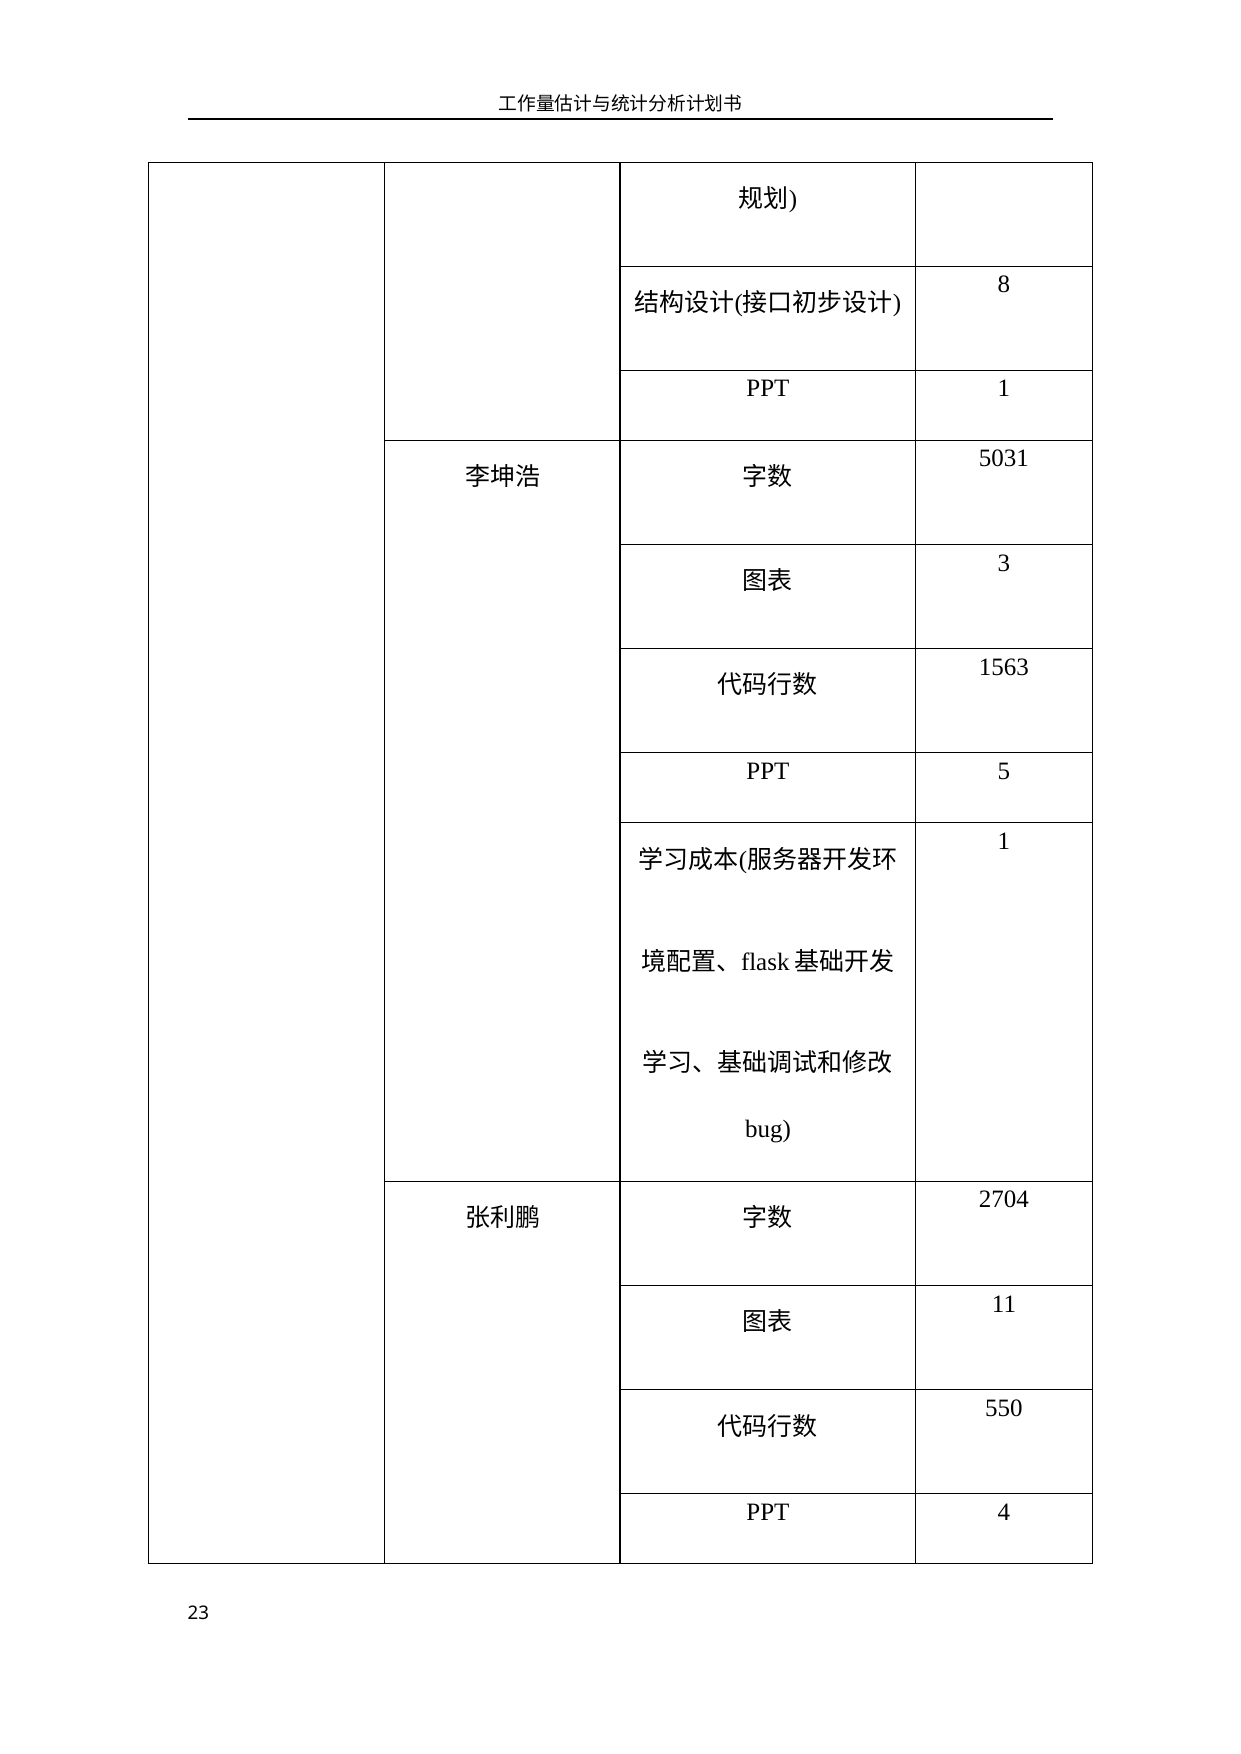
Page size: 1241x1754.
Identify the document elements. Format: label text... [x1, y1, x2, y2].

table_cell 图表 [621, 1286, 915, 1389]
table_cell 8 [916, 267, 1092, 370]
table_cell 结构设计(接口初步设计) [621, 267, 915, 370]
table_cell 2704 [916, 1182, 1092, 1285]
table_cell PPT [621, 753, 915, 822]
table_cell 学习成本(服务器开发环境配置、flask基础开发学习、基础调试和修改bug) [621, 823, 915, 1181]
table_cell 李坤浩 [385, 441, 619, 1181]
table_cell 11 [916, 1286, 1092, 1389]
table_cell 字数 [621, 441, 915, 544]
table_cell 1563 [916, 649, 1092, 752]
table_cell 5031 [916, 441, 1092, 544]
table_cell 3 [916, 545, 1092, 648]
table_cell PPT [621, 371, 915, 440]
table_cell 代码行数 [621, 1390, 915, 1493]
table_cell 1 [916, 823, 1092, 1181]
table_cell 字数 [621, 1182, 915, 1285]
table_cell 张利鹏 [385, 1182, 619, 1563]
table_cell PPT [621, 1494, 915, 1563]
table_cell 1 [916, 163, 1092, 266]
table_cell 4 [916, 1494, 1092, 1563]
table_cell 550 [916, 1390, 1092, 1493]
table_cell 1 [916, 371, 1092, 440]
table_cell 5 [916, 753, 1092, 822]
table_cell 代码行数 [621, 649, 915, 752]
table_cell 结构设计(后端开发结构规划) [621, 163, 915, 266]
table_cell 图表 [621, 545, 915, 648]
